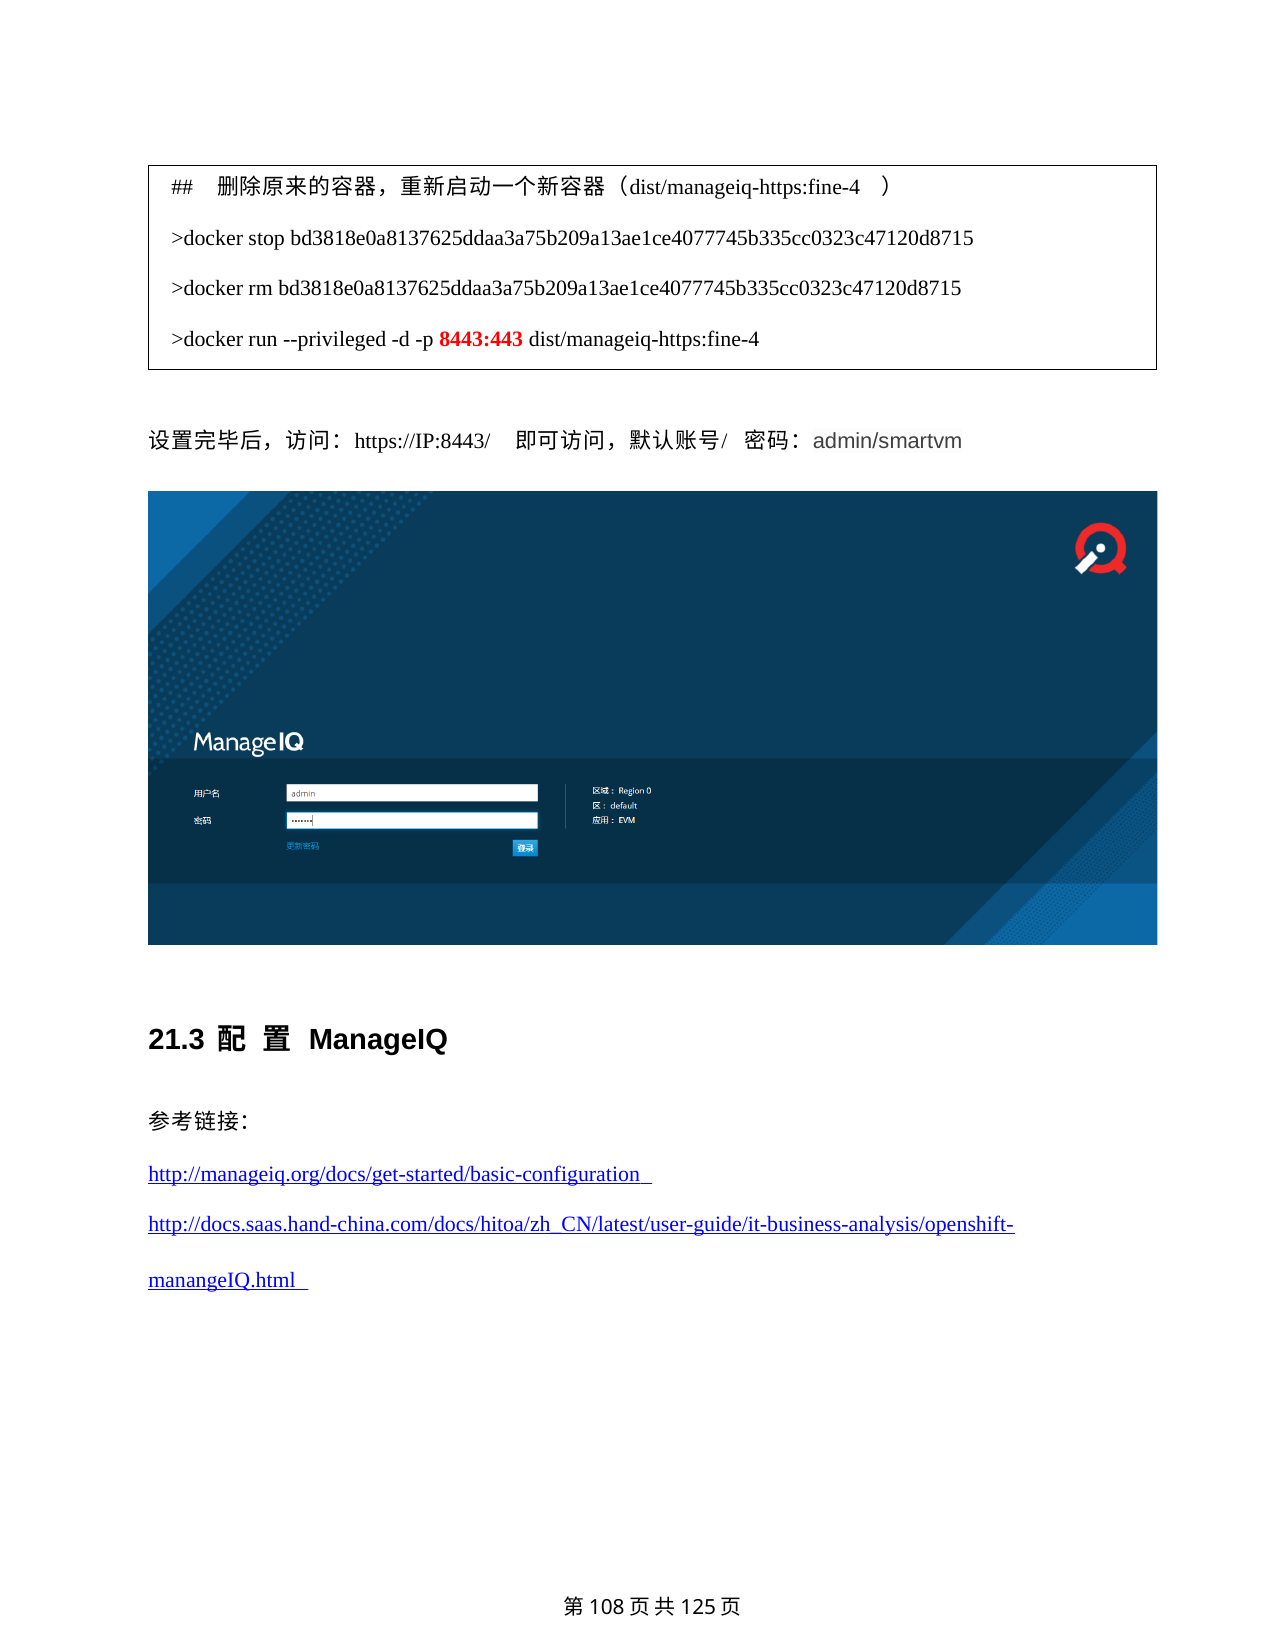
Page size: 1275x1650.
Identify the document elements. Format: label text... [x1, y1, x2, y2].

picture [148, 491, 1158, 945]
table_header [149, 166, 1156, 369]
text 设置完毕后，访问：https://IP:8443/ 即可访问，默认账号/密码：admin/smartvm [148, 421, 1156, 458]
subtitle 配置ManageIQ [148, 999, 1156, 1074]
text http://manageiq.org/docs/get-started/basic-configuration [148, 1155, 1156, 1192]
text http://docs.saas.hand-china.com/docs/hitoa/zh_CN/latest/user-guide/it-business-analysis/openshift-manangeIQ.html [148, 1205, 1156, 1298]
text 参考链接： [148, 1101, 1156, 1139]
